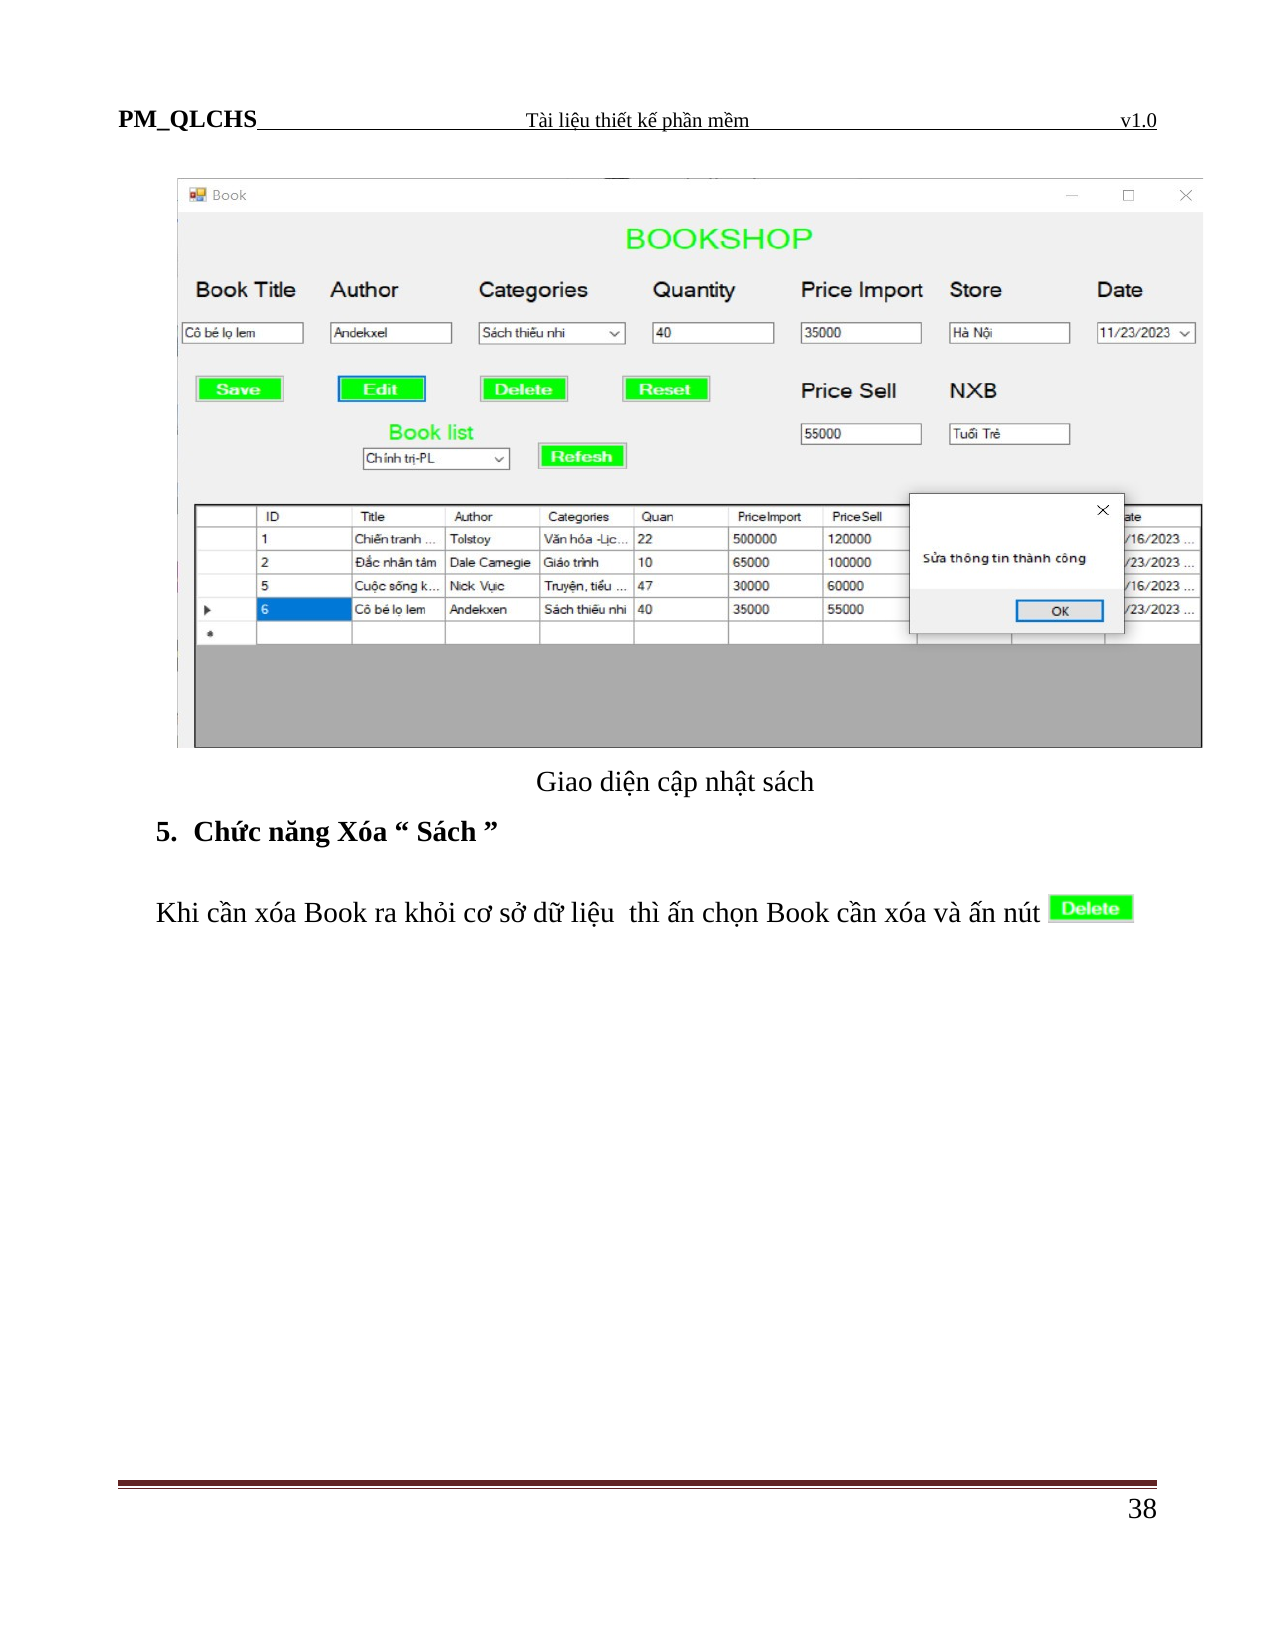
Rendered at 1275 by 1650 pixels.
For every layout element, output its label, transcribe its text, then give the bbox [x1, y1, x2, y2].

text Khi cần xóa Book ra khỏi cơ sở dữ liệu thì ấn chọn Book cần xóa và ấn nút [156, 894, 1157, 929]
list Giao diện cập nhật sách [193, 764, 1157, 798]
picture [177, 178, 1204, 748]
picture [1048, 894, 1135, 923]
list Chức năng Xóa “ Sách ” [156, 814, 1157, 848]
